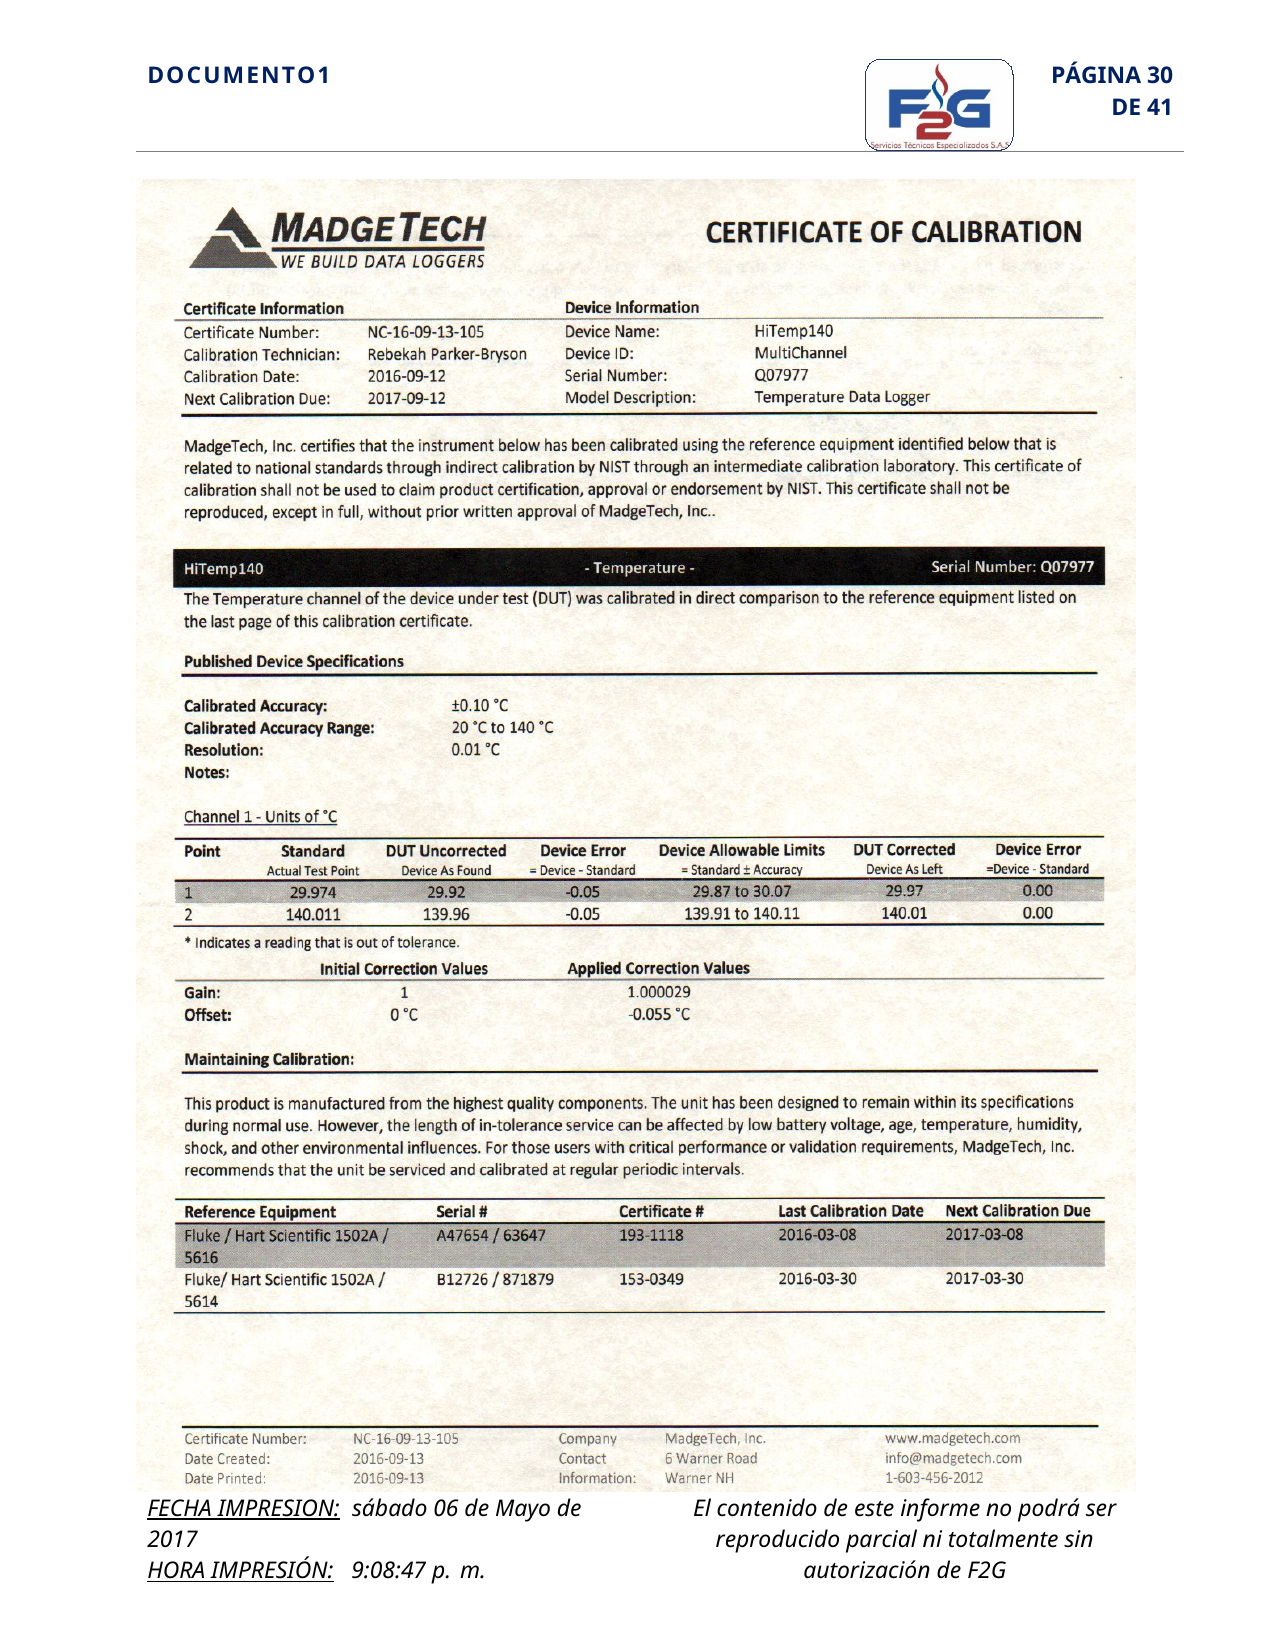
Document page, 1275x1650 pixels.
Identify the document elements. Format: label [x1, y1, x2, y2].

picture [135, 179, 1136, 1492]
picture [865, 59, 1013, 150]
